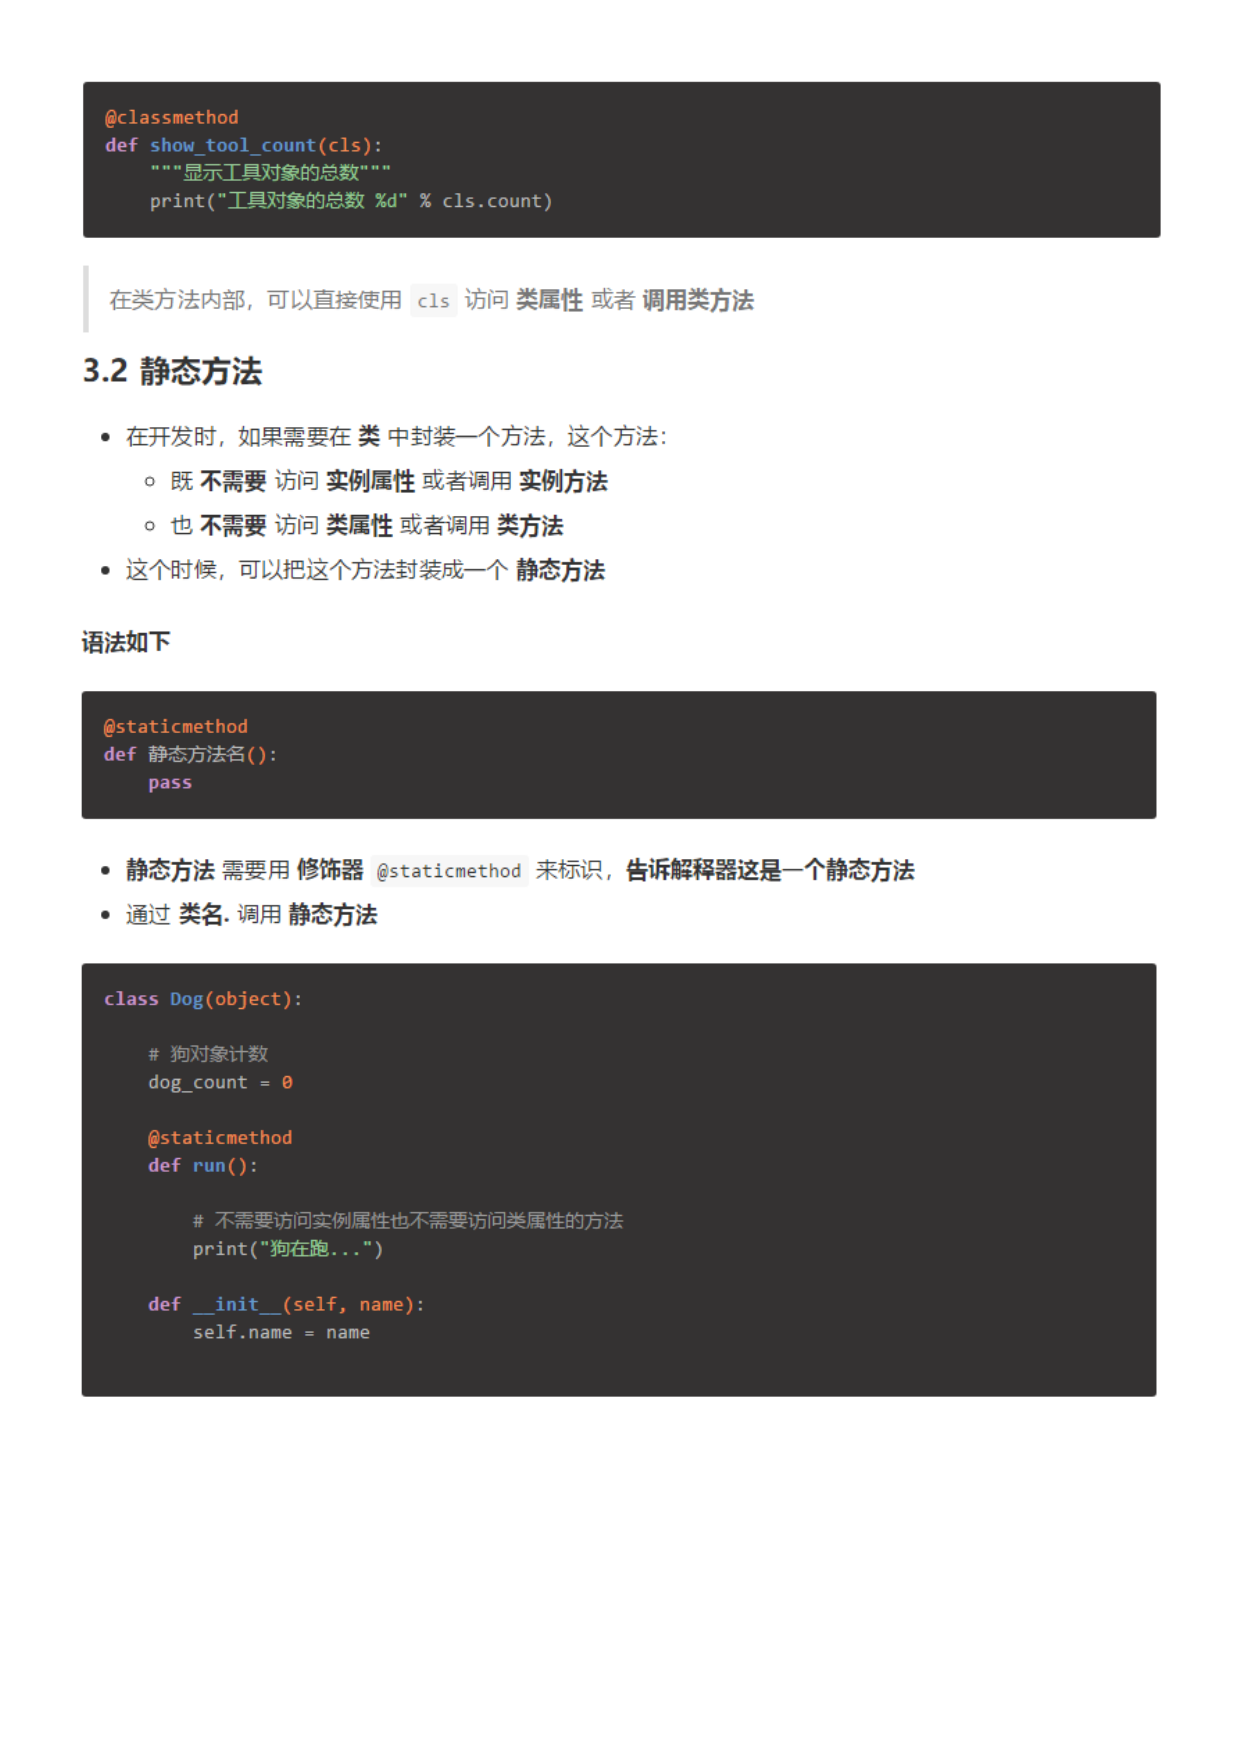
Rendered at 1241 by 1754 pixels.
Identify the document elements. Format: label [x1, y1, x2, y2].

picture [75, 80, 1165, 334]
picture [75, 340, 1165, 1408]
